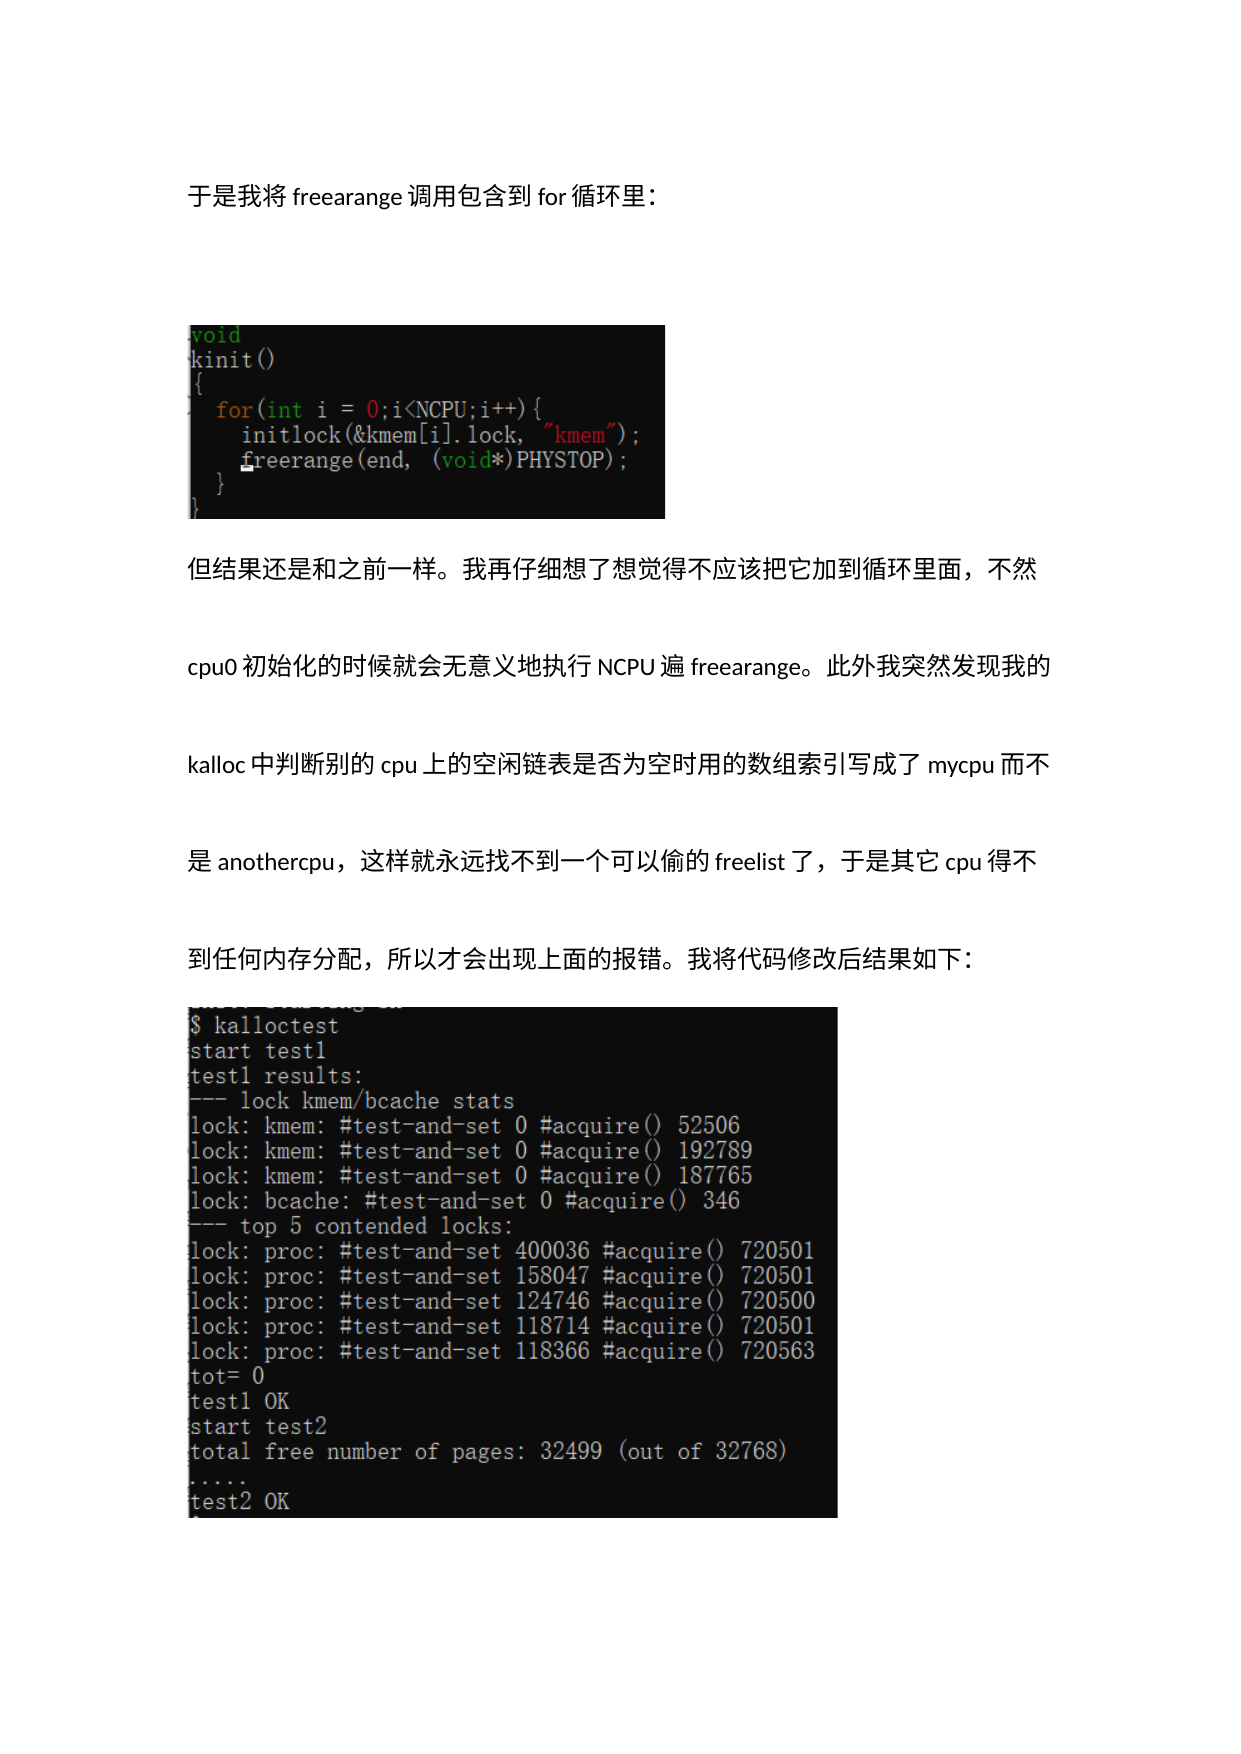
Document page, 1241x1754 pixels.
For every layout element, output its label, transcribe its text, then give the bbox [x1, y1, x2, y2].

picture [187, 325, 665, 519]
text 但结果还是和之前一样。我再仔细想了想觉得不应该把它加到循环里面，不然cpu0初始化的时候就会无意义地执行NCPU遍freearange。此外我突然发现我的kalloc中判断别的cpu上的空闲链表是否为空时用的数组索引写成了mycpu而不是anothercpu，这样就永远找不到一个可以偷的freelist了，于是其它cpu得不到任何内存分配，所以才会出现上面的报错。我将代码修改后结果如下： [187, 535, 1053, 990]
picture [187, 1007, 838, 1518]
